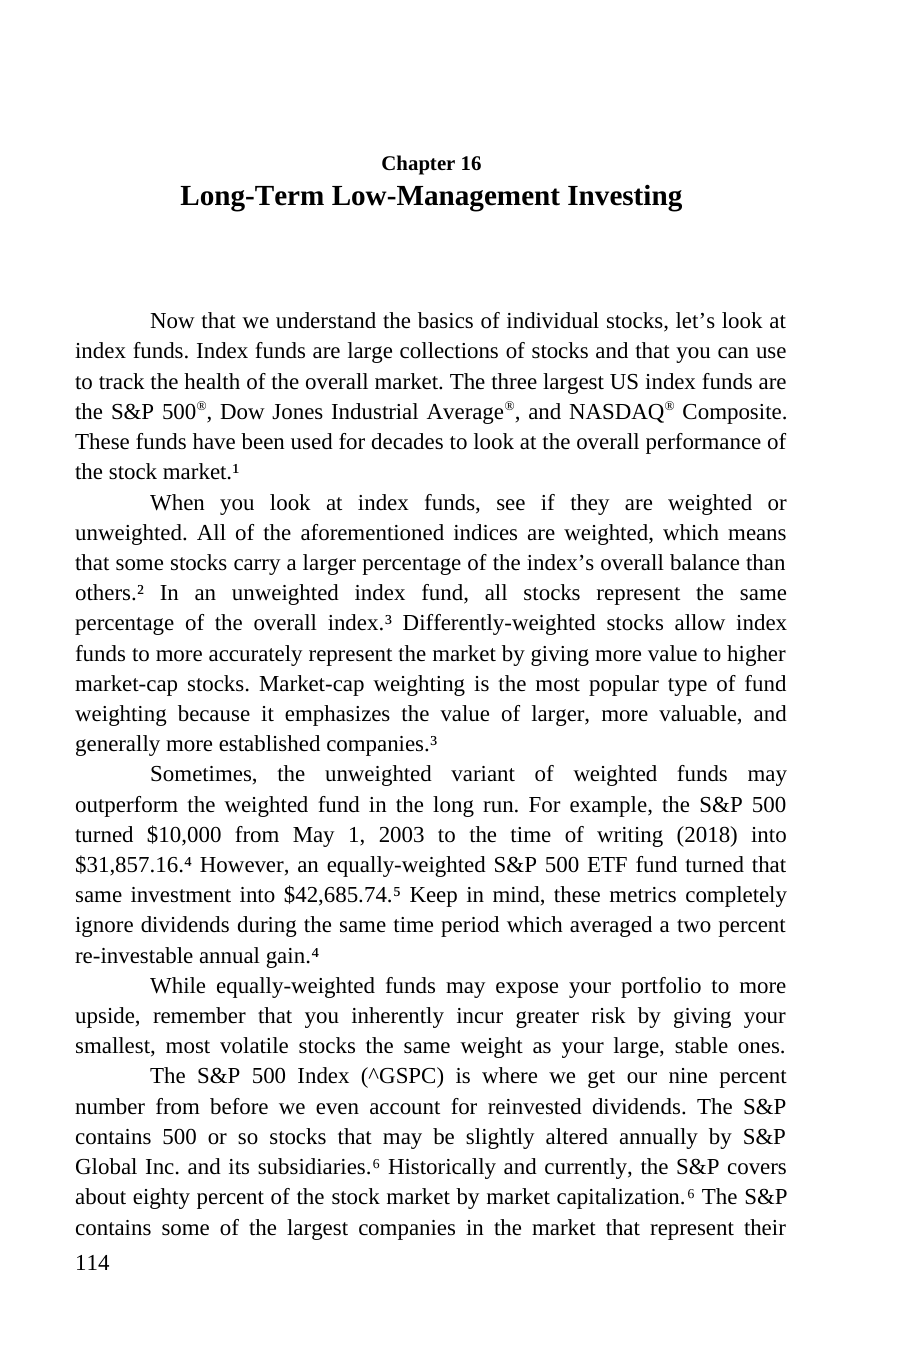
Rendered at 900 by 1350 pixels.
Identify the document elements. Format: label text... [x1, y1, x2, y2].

text Now that we understand the basics of individual stocks, let’s look at index funds. Index funds are large collections of stocks and that you can use to track the health of the overall market. The three largest US index funds are the S&P 500®, Dow Jones Industrial Average®, and NASDAQ® Composite. These funds have been used for decades to look at the overall performance of the stock market.¹ [75, 307, 787, 485]
text Chapter 16 [75, 151, 787, 175]
text Sometimes, the unweighted variant of weighted funds may outperform the weighted fund in the long run. For example, the S&P 500 turned $10,000 from May 1, 2003 to the time of writing (2018) into $31,857.16.⁴ However, an equally-weighted S&P 500 ETF fund turned that same investment into $42,685.74.⁵ Keep in mind, these metrics completely ignore dividends during the same time period which averaged a two percent re-investable annual gain.⁴ [75, 761, 787, 968]
text Long-Term Low-Management Investing [75, 178, 787, 212]
text When you look at index funds, see if they are weighted or unweighted. All of the aforementioned indices are weighted, which means that some stocks carry a larger percentage of the index’s overall balance than others.² In an unweighted index fund, all stocks represent the same percentage of the overall index.³ Differently-weighted stocks allow index funds to more accurately represent the market by giving more value to higher market-cap stocks. Market-cap weighting is the most popular type of fund weighting because it emphasizes the value of larger, more valuable, and generally more established companies.³ [75, 489, 787, 757]
